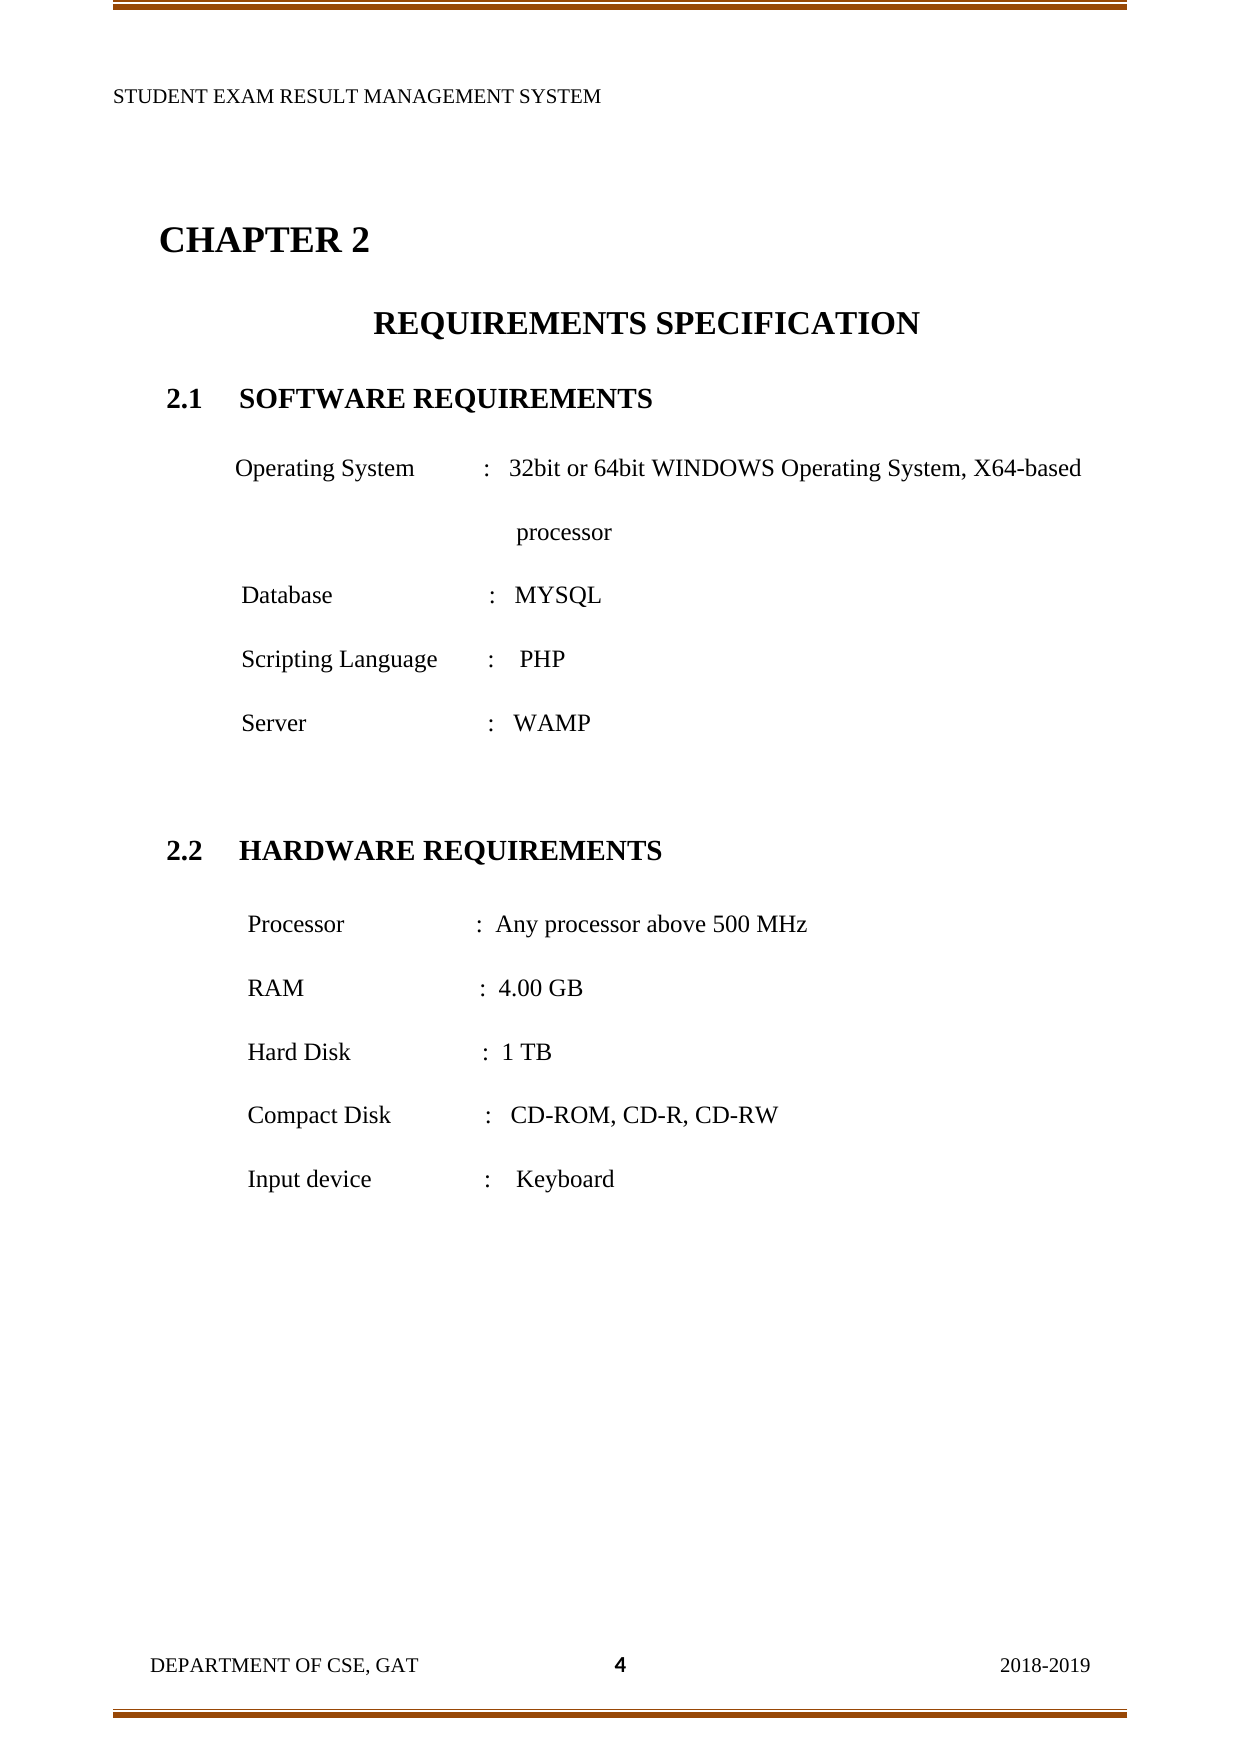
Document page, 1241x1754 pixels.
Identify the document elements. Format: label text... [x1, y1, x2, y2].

text Processor : Any processor above 500 MHz [166, 909, 1127, 937]
text 2.1 SOFTWARE REQUIREMENTS [166, 381, 1127, 415]
text Scripting Language : PHP [166, 644, 1127, 673]
text Hard Disk : 1 TB [166, 1037, 1127, 1065]
text RAM : 4.00 GB [166, 973, 1127, 1001]
text 2.2 HARDWARE REQUIREMENTS [166, 833, 1127, 866]
text REQUIREMENTS SPECIFICATION [166, 303, 1127, 341]
text Compact Disk : CD-ROM, CD-R, CD-RW [166, 1101, 1127, 1129]
text Server : WAMP [166, 708, 1127, 737]
text Operating System : 32bit or 64bit WINDOWS Operating System, X64-based [166, 453, 1127, 481]
text processor [166, 517, 1127, 545]
text Database : MYSQL [166, 581, 1127, 609]
text Input device : Keyboard [166, 1164, 1127, 1193]
text CHAPTER 2 [113, 218, 1127, 261]
